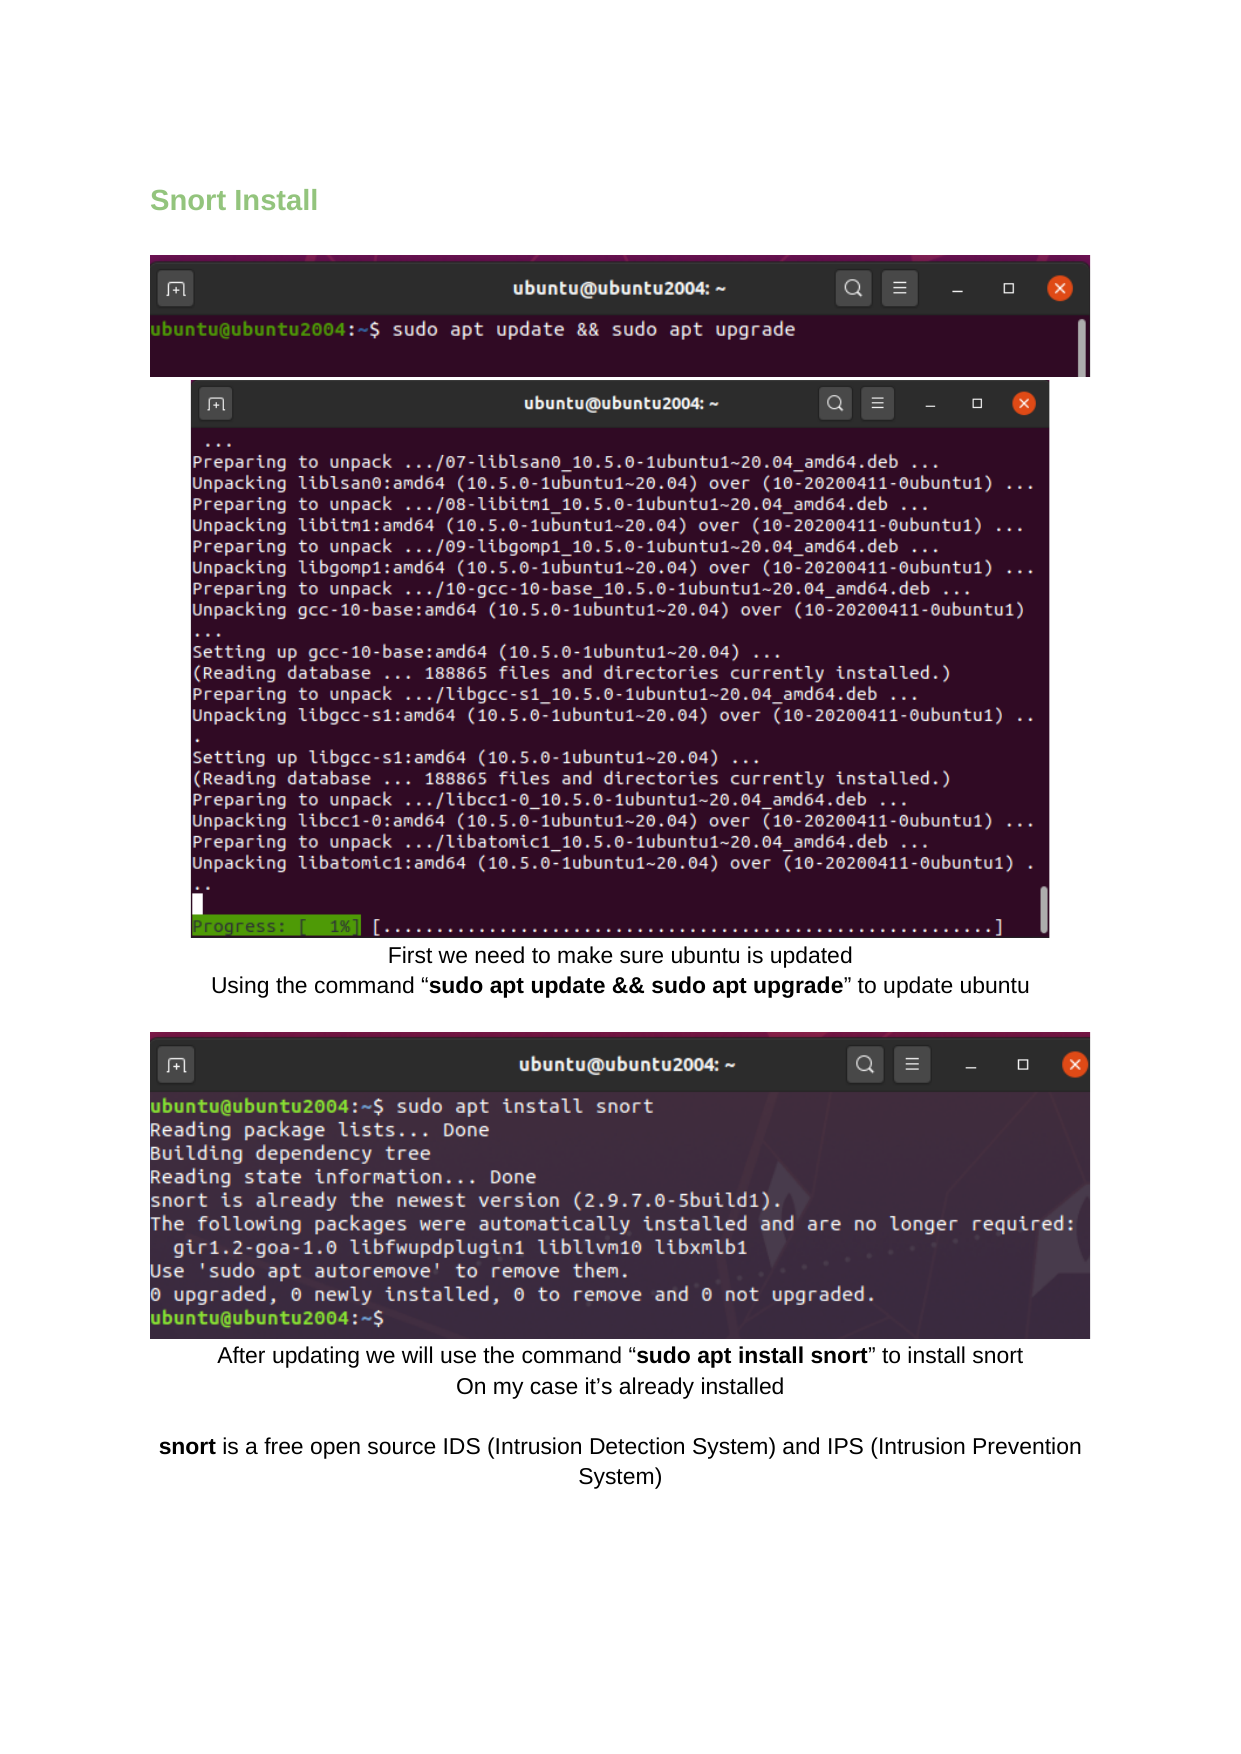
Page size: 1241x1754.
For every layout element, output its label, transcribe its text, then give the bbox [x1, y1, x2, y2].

subtitle Snort Install [150, 183, 1090, 217]
picture [150, 1032, 1091, 1339]
text On my case it’s already installed [150, 1373, 1090, 1399]
text Using the command “sudo apt update && sudo apt upgrade” to update ubuntu [150, 972, 1090, 998]
text First we need to make sure ubuntu is updated [150, 942, 1090, 968]
text After updating we will use the command “sudo apt install snort” to install snort [150, 1342, 1090, 1369]
text snort is a free open source IDS (Intrusion Detection System) and IPS (Intrusion Prevention System) [150, 1433, 1090, 1489]
picture [150, 255, 1091, 377]
picture [190, 380, 1050, 938]
